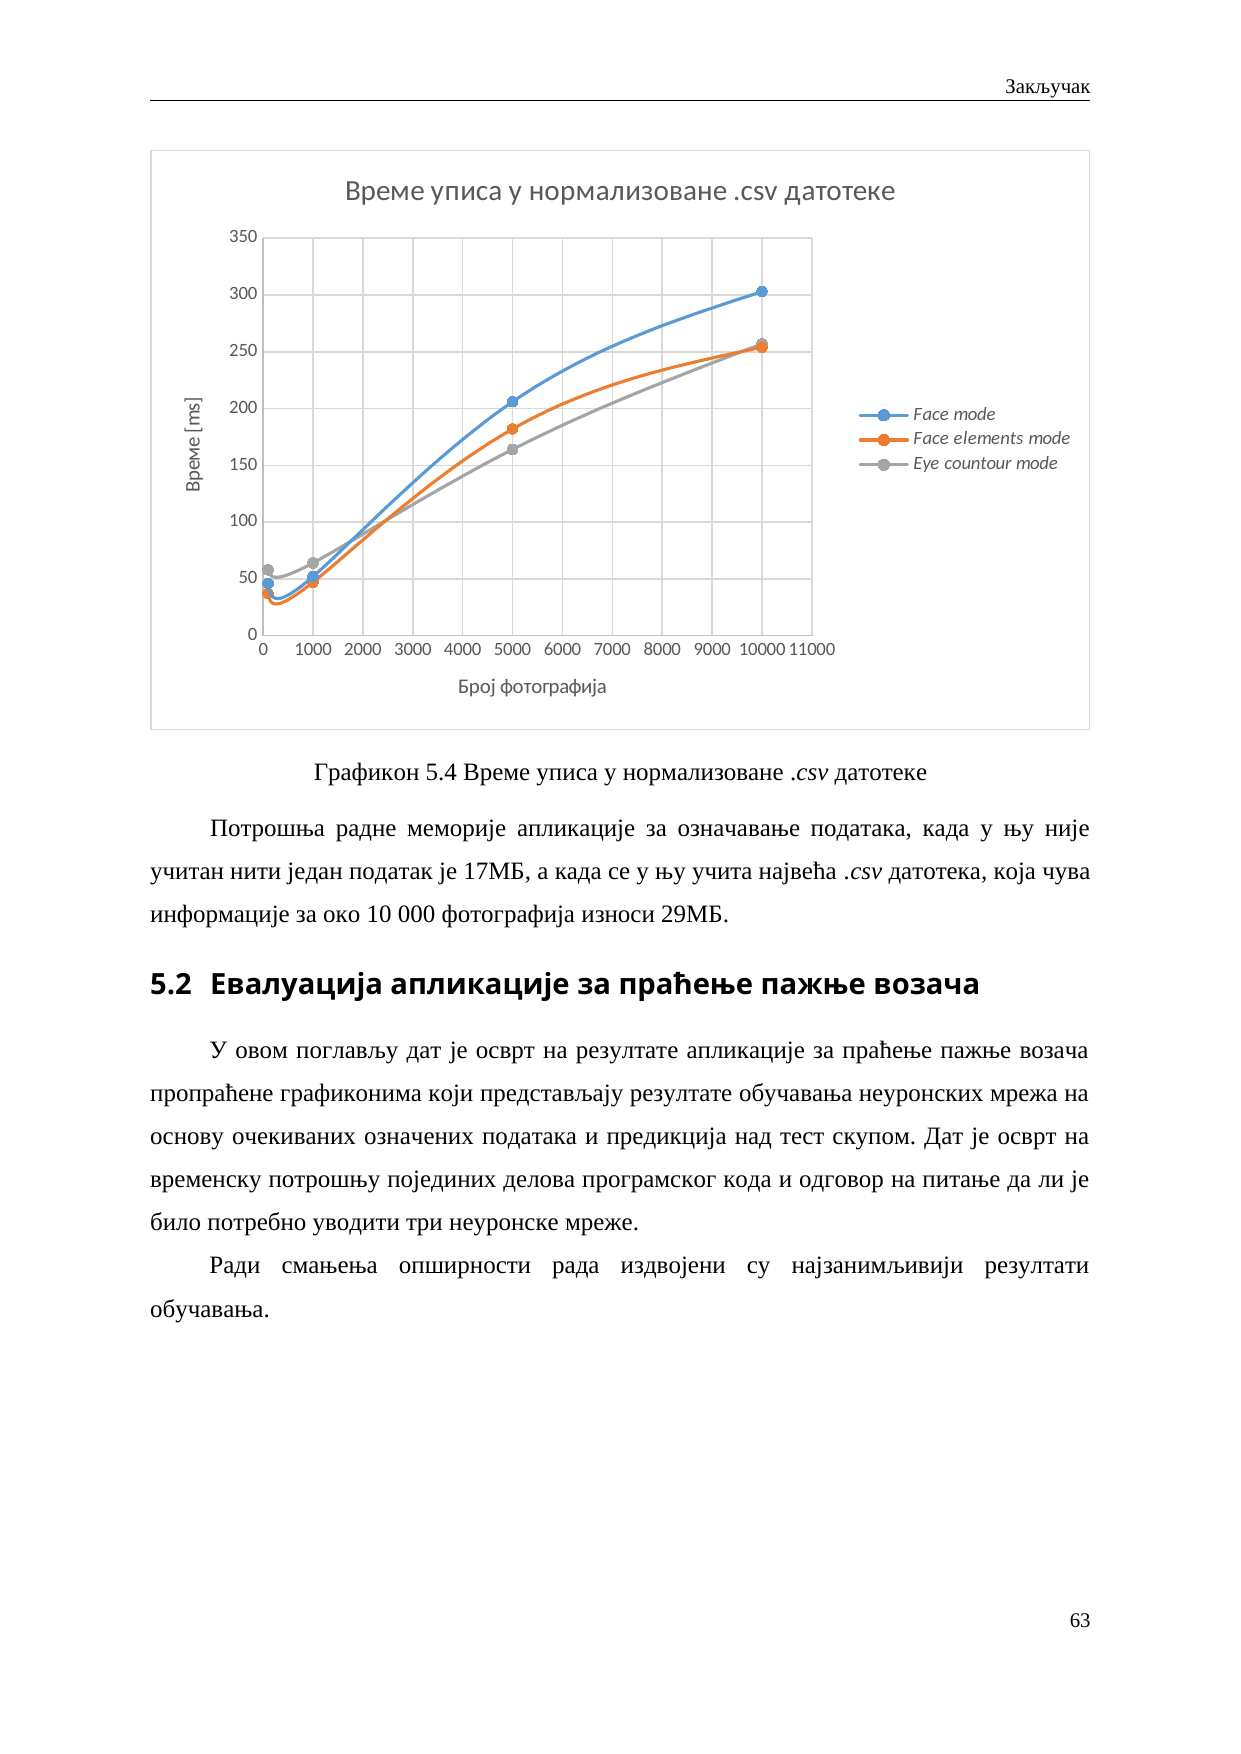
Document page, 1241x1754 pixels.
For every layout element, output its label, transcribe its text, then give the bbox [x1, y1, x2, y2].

text Ради смањења опширности рада издвојени су најзанимљивији резултати обучавања. [150, 1251, 1090, 1322]
text Потрошња радне меморије апликације за означавање података, када у њу није учитан нити један податак је 17МБ, а када се у њу учита највећа .csv датотека, која чува информације за око 10 000 фотографија износи 29МБ. [150, 813, 1090, 928]
text У овом поглављу дат је осврт на резултате апликације за праћење пажње возача пропраћене графиконима који представљају резултате обучавања неуронских мрежа на основу очекиваних означених података и предикција над тест скупом. Дат је осврт на временску потрошњу појединих делова програмског кода и одговор на питање да ли је било потребно уводити три неуронске мреже. [150, 1035, 1090, 1236]
subtitle Евалуација апликације за праћење пажње возача [150, 963, 1090, 1003]
